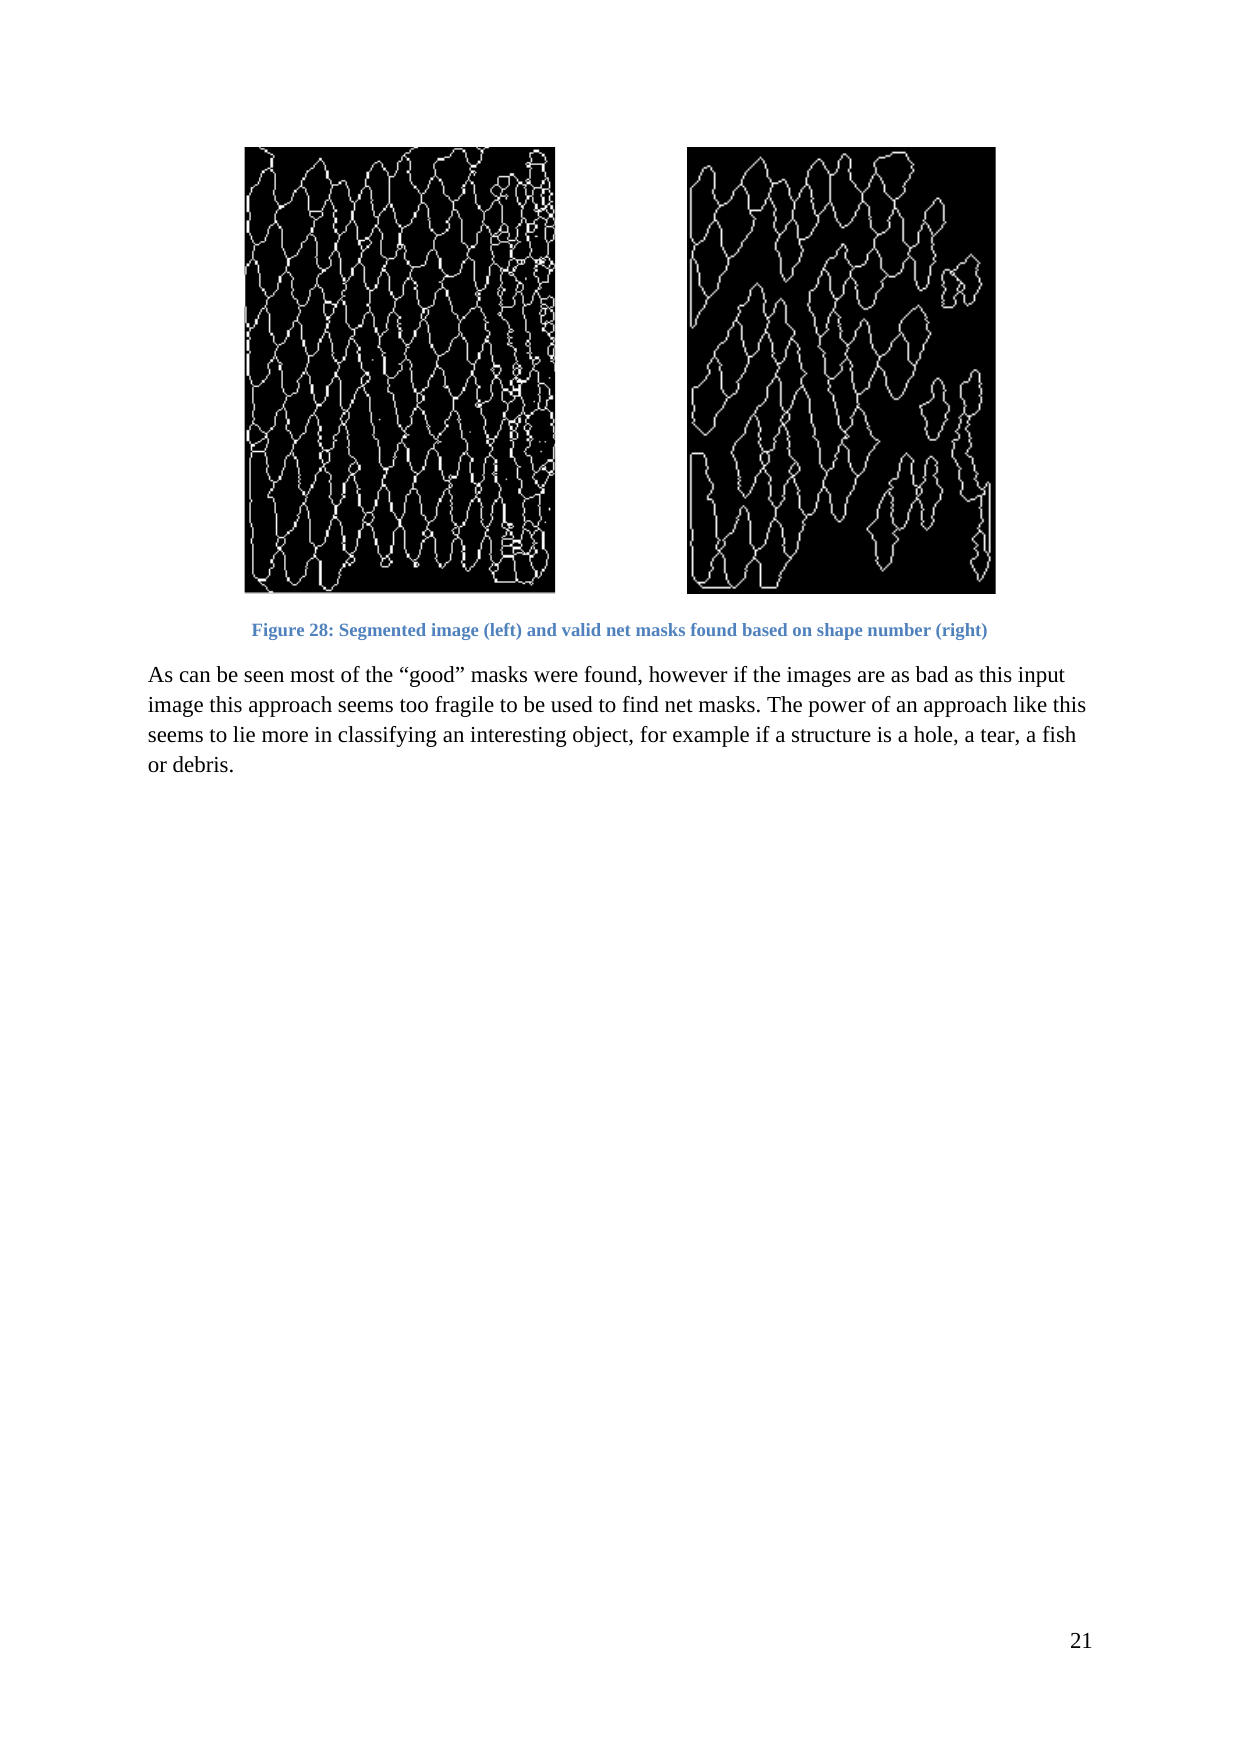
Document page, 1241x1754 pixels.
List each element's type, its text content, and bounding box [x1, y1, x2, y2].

text As can be seen most of the “good” masks were found, however if the images are as bad as this input image this approach seems too fragile to be used to find net masks. The power of an approach like this seems to lie more in classifying an interesting object, for example if a structure is a hole, a tear, a fish or debris. [148, 661, 1093, 778]
picture [244, 147, 555, 594]
text Figure 28: Segmented image (left) and valid net masks found based on shape number (right) [148, 618, 1093, 640]
picture [687, 147, 996, 594]
